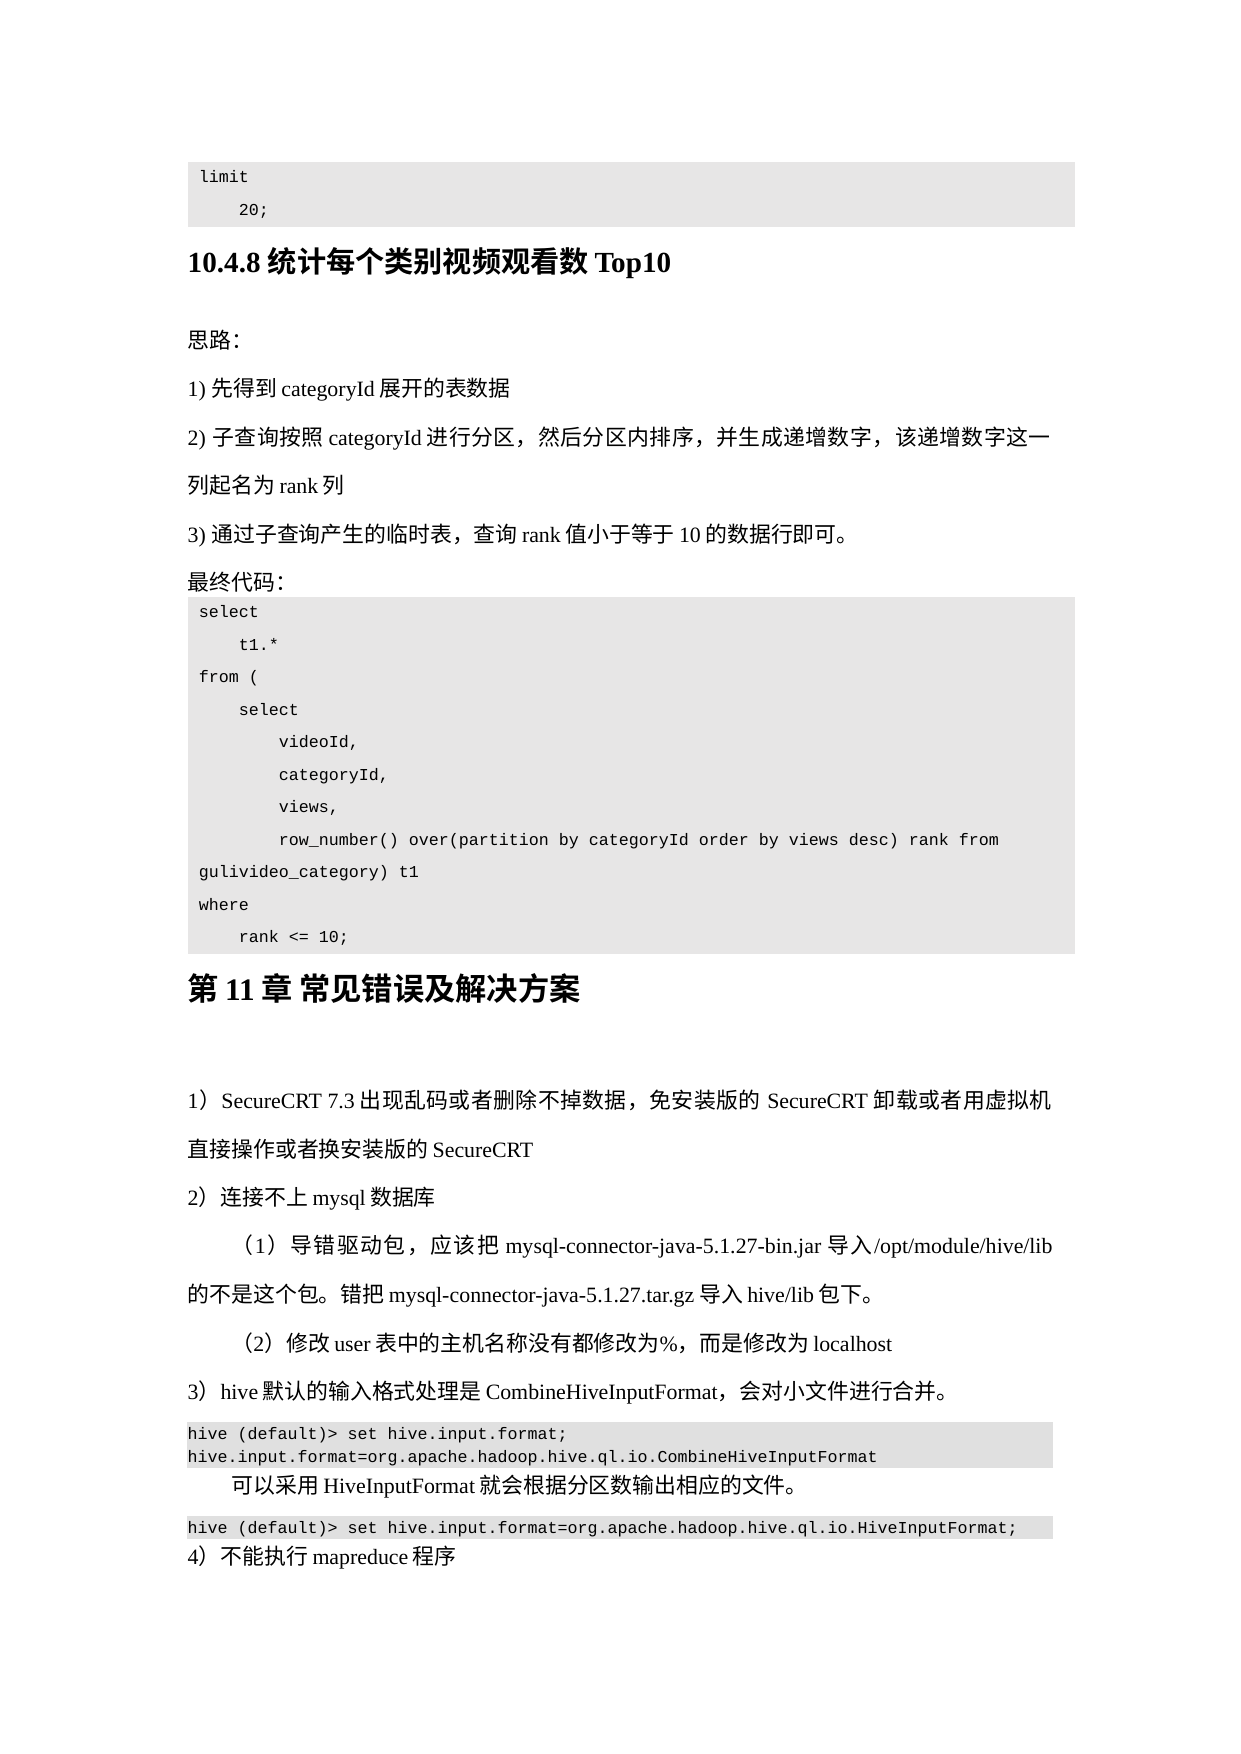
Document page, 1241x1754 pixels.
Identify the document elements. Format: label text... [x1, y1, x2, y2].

text hive (default)> set hive.input.format; [187, 1422, 1053, 1445]
text 可以采用HiveInputFormat就会根据分区数输出相应的文件。 [231, 1468, 1053, 1500]
text 最终代码： [187, 564, 1053, 597]
text 1）SecureCRT 7.3出现乱码或者删除不掉数据，免安装版的SecureCRT 卸载或者用虚拟机直接操作或者换安装版的SecureCRT [187, 1083, 1053, 1164]
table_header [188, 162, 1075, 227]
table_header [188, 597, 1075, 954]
text 3) 通过子查询产生的临时表，查询rank值小于等于10的数据行即可。 [187, 516, 1053, 549]
text hive.input.format=org.apache.hadoop.hive.ql.io.CombineHiveInputFormat [187, 1445, 1053, 1468]
text （1）导错驱动包，应该把mysql-connector-java-5.1.27-bin.jar导入/opt/module/hive/lib的不是这个包。错把mysql-connector-java-5.1.27.tar.gz导入hive/lib包下。 [187, 1228, 1053, 1309]
subtitle 第11章 常见错误及解决方案 [187, 954, 1053, 1019]
text 思路： [187, 322, 1053, 355]
text 4）不能执行mapreduce程序 [187, 1539, 1053, 1571]
text 1) 先得到categoryId展开的表数据 [187, 371, 1053, 403]
text 2) 子查询按照categoryId进行分区，然后分区内排序，并生成递增数字，该递增数字这一列起名为rank列 [187, 419, 1053, 500]
subtitle 10.4.8 统计每个类别视频观看数Top10 [187, 227, 1053, 292]
text （2）修改user表中的主机名称没有都修改为%，而是修改为localhost [187, 1325, 1053, 1358]
text 2）连接不上mysql数据库 [187, 1180, 1053, 1212]
text hive (default)> set hive.input.format=org.apache.hadoop.hive.ql.io.HiveInputFormat; [187, 1516, 1053, 1539]
text 3）hive默认的输入格式处理是CombineHiveInputFormat，会对小文件进行合并。 [187, 1373, 1053, 1406]
